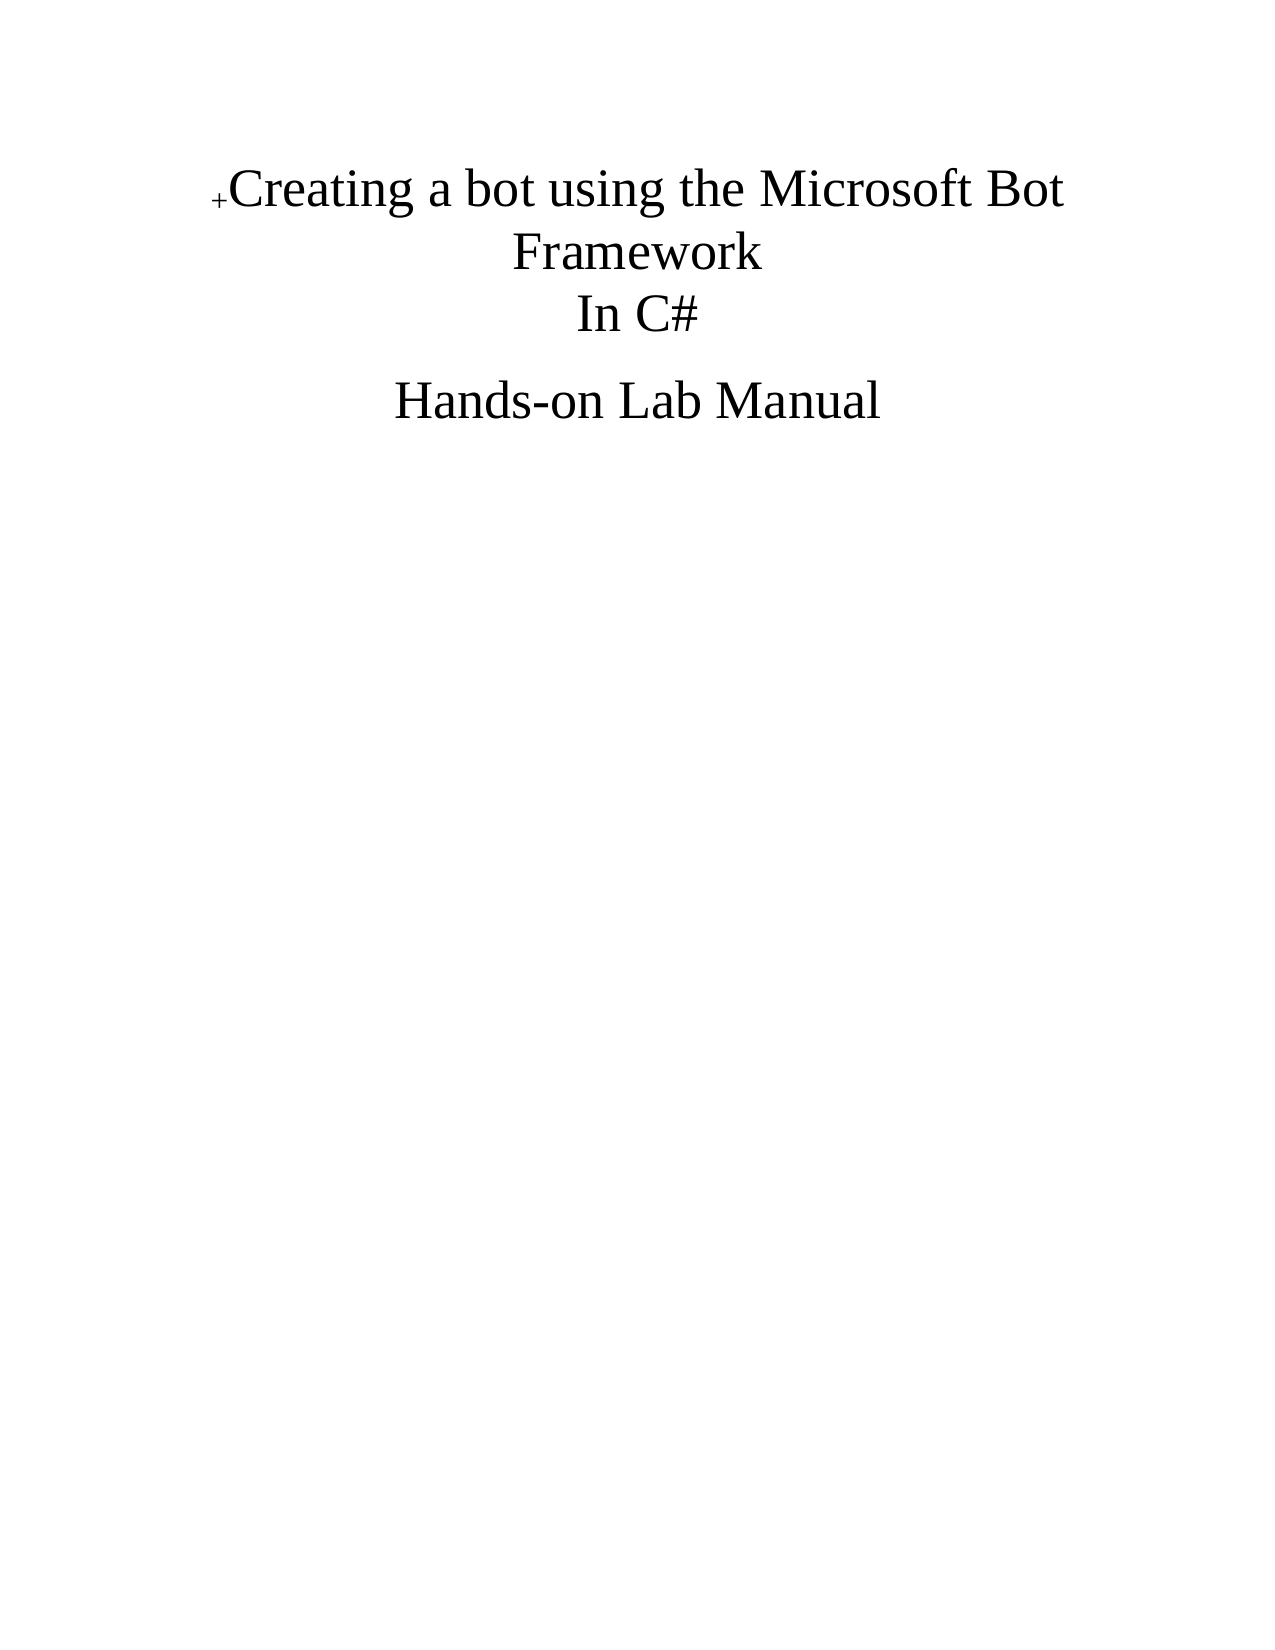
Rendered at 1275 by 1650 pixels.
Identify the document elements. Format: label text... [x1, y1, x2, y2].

subtitle Hands-on Lab Manual [187, 368, 1087, 430]
subtitle +Creating a bot using the Microsoft Bot Framework In C# [187, 156, 1087, 343]
